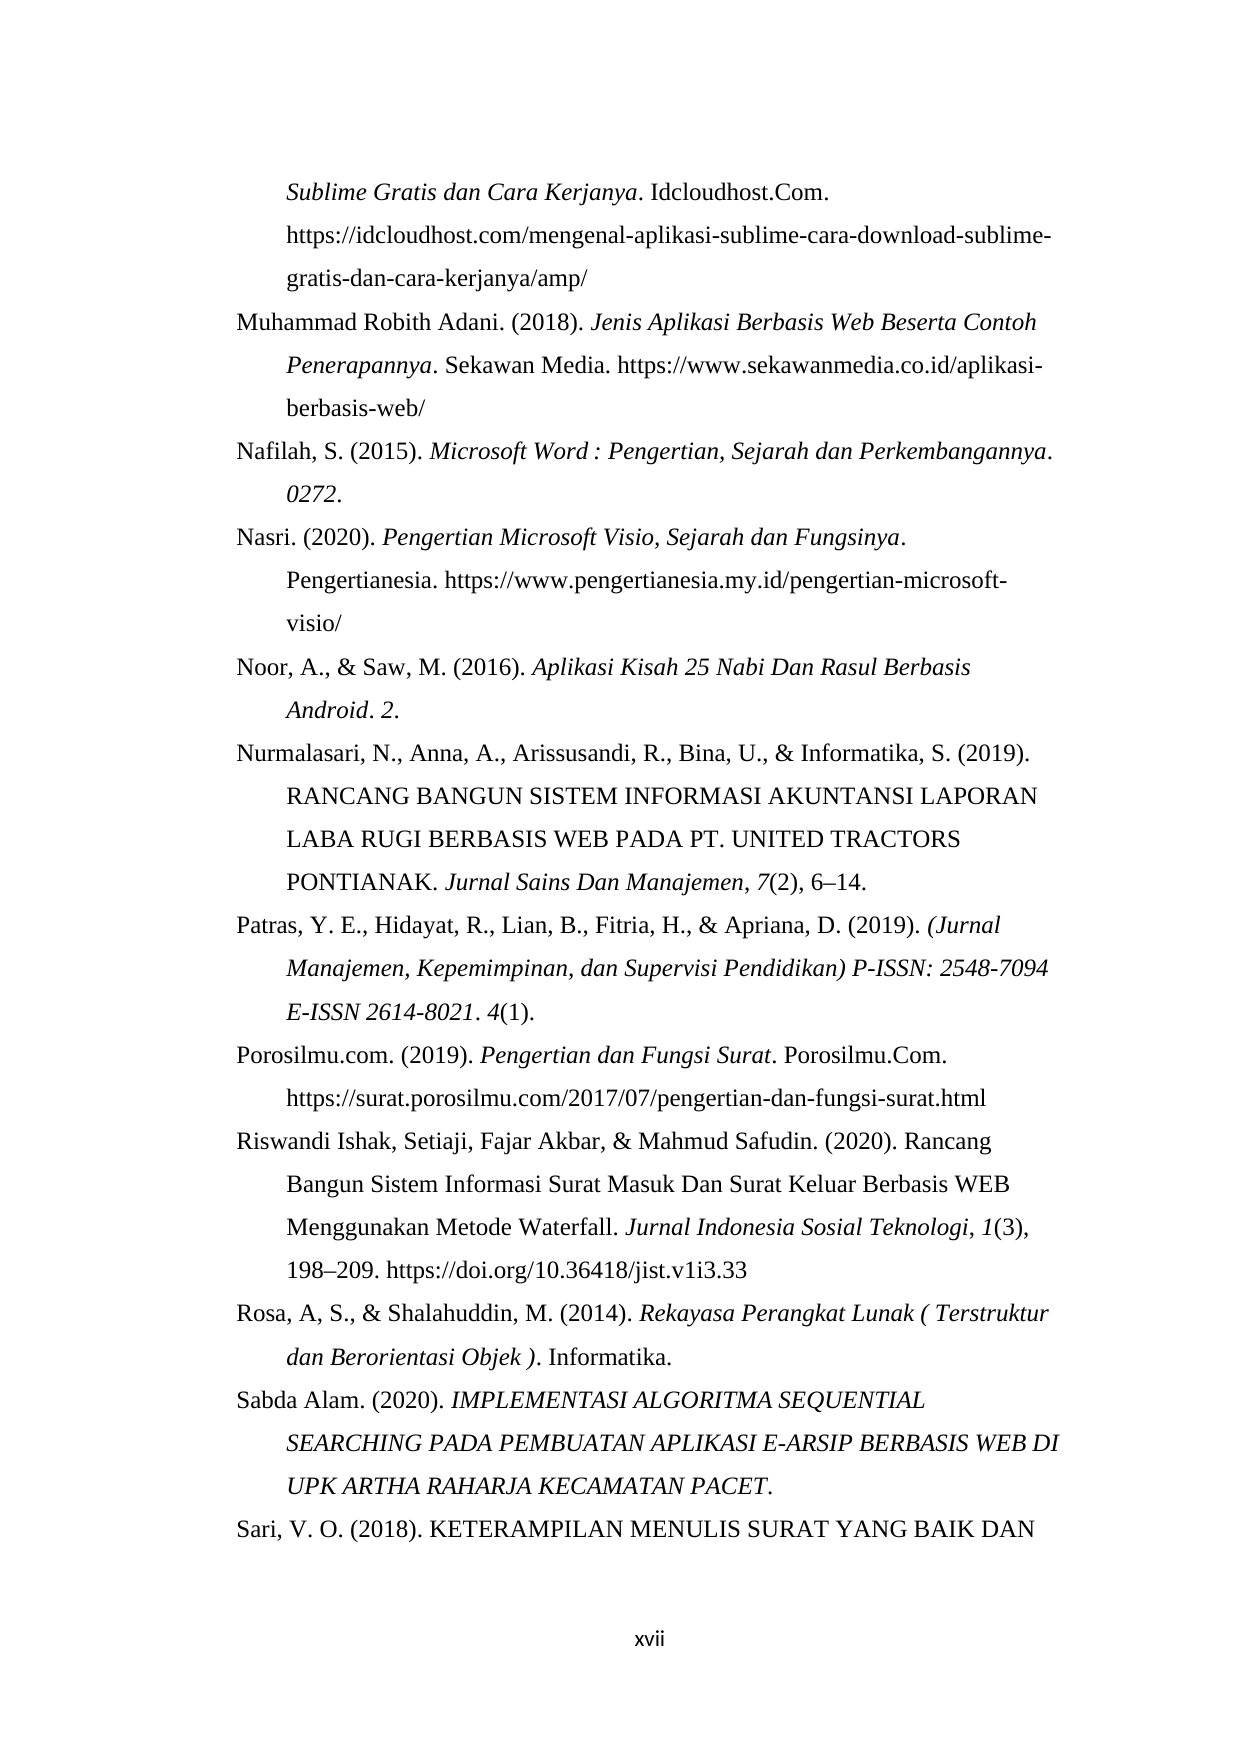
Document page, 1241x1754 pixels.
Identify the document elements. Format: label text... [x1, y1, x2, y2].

text Nurmalasari, N., Anna, A., Arissusandi, R., Bina, U., & Informatika, S. (2019). RANCANG BANGUN SISTEM INFORMASI AKUNTANSI LAPORAN LABA RUGI BERBASIS WEB PADA PT. UNITED TRACTORS PONTIANAK. Jurnal Sains Dan Manajemen, 7(2), 6–14. [236, 738, 1063, 896]
text Nasri. (2020). Pengertian Microsoft Visio, Sejarah dan Fungsinya. Pengertianesia. https://www.pengertianesia.my.id/pengertian-microsoft-visio/ [236, 522, 1063, 637]
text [236, 177, 1063, 292]
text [236, 1514, 1063, 1543]
text Muhammad Robith Adani. (2018). Jenis Aplikasi Berbasis Web Beserta Contoh Penerapannya. Sekawan Media. https://www.sekawanmedia.co.id/aplikasi-berbasis-web/ [236, 307, 1063, 422]
text Riswandi Ishak, Setiaji, Fajar Akbar, & Mahmud Safudin. (2020). Rancang Bangun Sistem Informasi Surat Masuk Dan Surat Keluar Berbasis WEB Menggunakan Metode Waterfall. Jurnal Indonesia Sosial Teknologi, 1(3), 198–209. https://doi.org/10.36418/jist.v1i3.33 [236, 1126, 1063, 1284]
text Nafilah, S. (2015). Microsoft Word : Pengertian, Sejarah dan Perkembangannya. 0272. [236, 436, 1063, 508]
text Sabda Alam. (2020). IMPLEMENTASI ALGORITMA SEQUENTIAL SEARCHING PADA PEMBUATAN APLIKASI E-ARSIP BERBASIS WEB DI UPK ARTHA RAHARJA KECAMATAN PACET. [236, 1385, 1063, 1500]
text Patras, Y. E., Hidayat, R., Lian, B., Fitria, H., & Apriana, D. (2019). (Jurnal Manajemen, Kepemimpinan, dan Supervisi Pendidikan) P-ISSN: 2548-7094 E-ISSN 2614-8021. 4(1). [236, 910, 1063, 1025]
text Noor, A., & Saw, M. (2016). Aplikasi Kisah 25 Nabi Dan Rasul Berbasis Android. 2. [236, 652, 1063, 723]
text Porosilmu.com. (2019). Pengertian dan Fungsi Surat. Porosilmu.Com. https://surat.porosilmu.com/2017/07/pengertian-dan-fungsi-surat.html [236, 1040, 1063, 1112]
text Rosa, A, S., & Shalahuddin, M. (2014). Rekayasa Perangkat Lunak ( Terstruktur dan Berorientasi Objek ). Informatika. [236, 1298, 1063, 1370]
